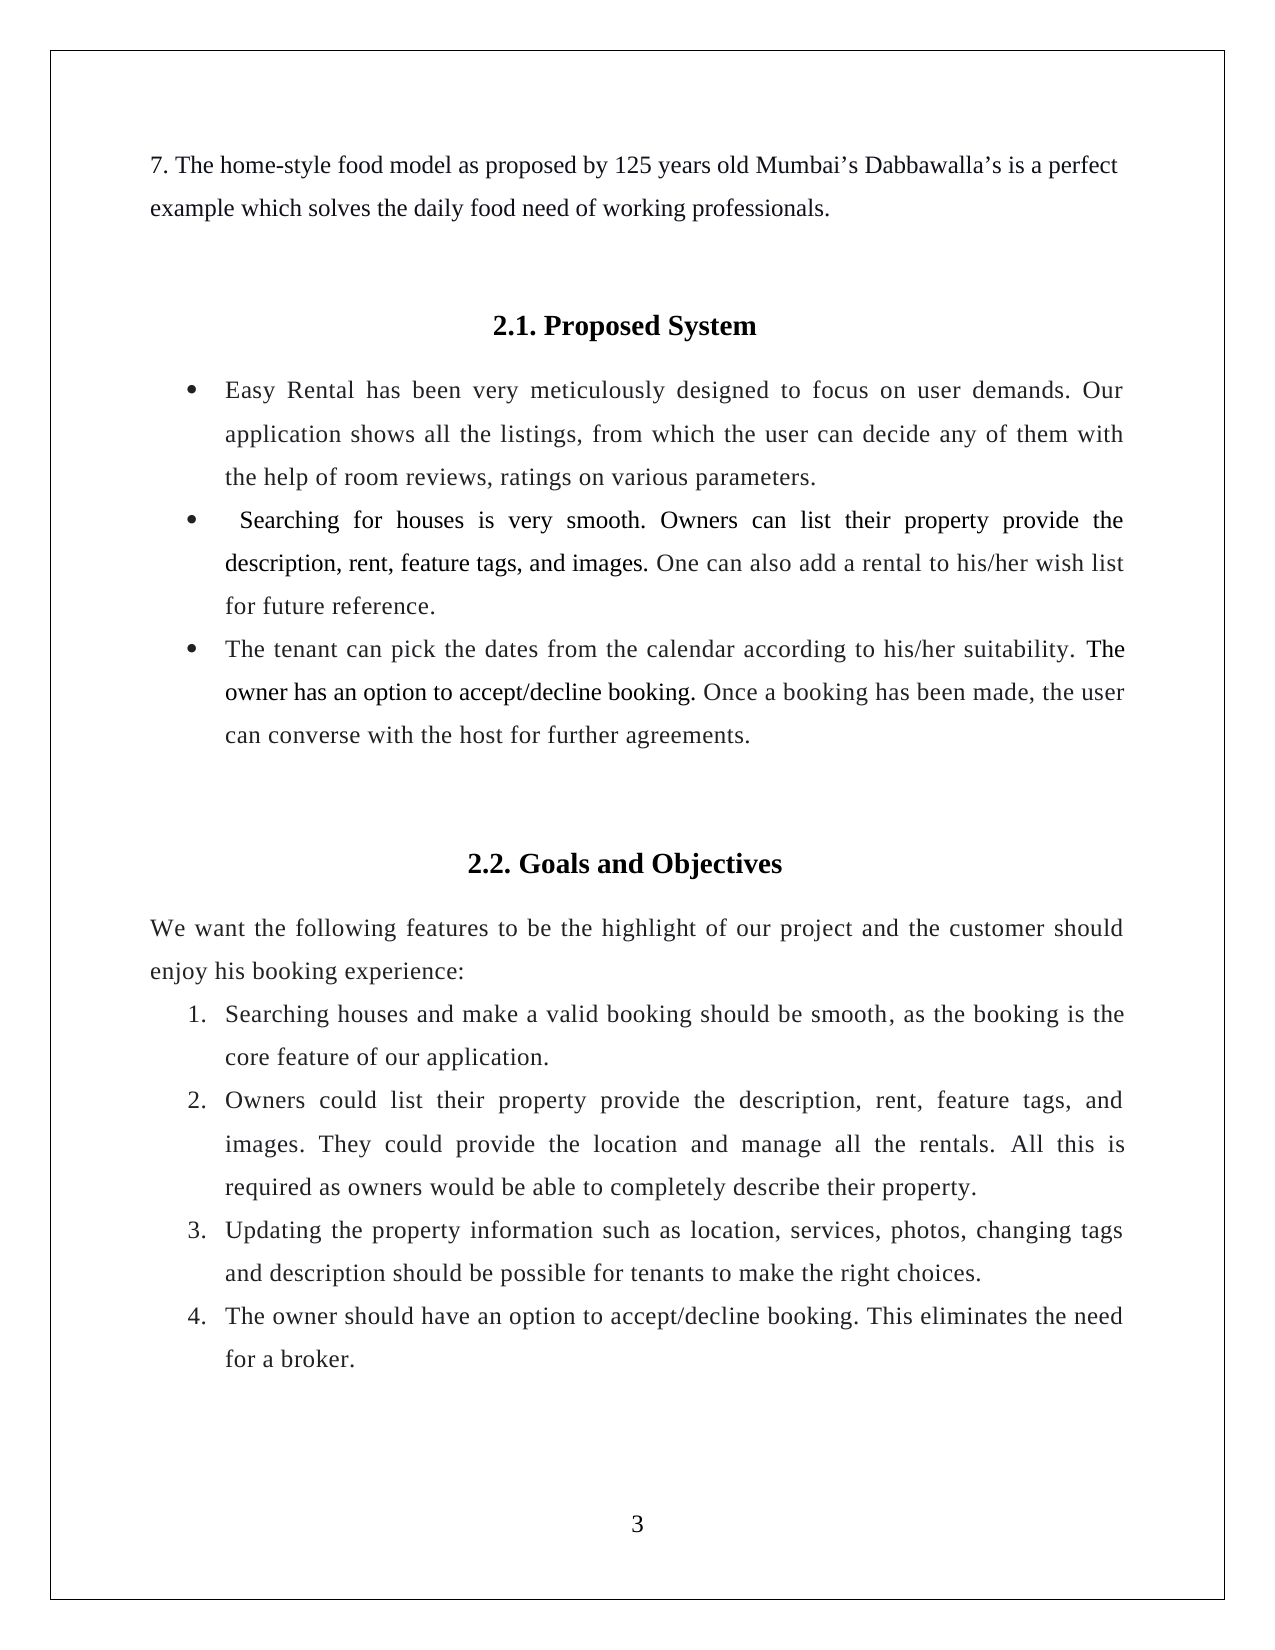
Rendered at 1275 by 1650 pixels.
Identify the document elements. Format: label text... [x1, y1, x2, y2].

text Goals and Objectives [150, 846, 1125, 879]
list Searching houses and make a valid booking should be smooth, as the booking is the core feature of our application. [187, 999, 1125, 1071]
list Easy Rental has been very meticulously designed to focus on user demands. Our application shows all the listings, from which the user can decide any of them with the help of room reviews, ratings on various parameters. [187, 376, 1125, 491]
list Owners could list their property provide the description, rent, feature tags, and images. They could provide the location and manage all the rentals. All this is required as owners would be able to completely describe their property. [187, 1086, 1125, 1201]
text 7. The home-style food model as proposed by 125 years old Mumbai’s Dabbawalla’s is a perfect example which solves the daily food need of working professionals. [150, 150, 1125, 222]
list Searching for houses is very smooth. Owners can list their property provide the description, rent, feature tags, and images. One can also add a rental to his/her wish list for future reference. [187, 505, 1125, 620]
list The tenant can pick the dates from the calendar according to his/her suitability. The owner has an option to accept/decline booking. Once a booking has been made, the user can converse with the host for further agreements. [187, 634, 1125, 749]
text Proposed System [150, 308, 1125, 342]
list Updating the property information such as location, services, photos, changing tags and description should be possible for tenants to make the right choices. [187, 1215, 1125, 1287]
list The owner should have an option to accept/decline booking. This eliminates the need for a broker. [187, 1301, 1125, 1373]
text We want the following features to be the highlight of our project and the customer should enjoy his booking experience: [150, 913, 1125, 985]
